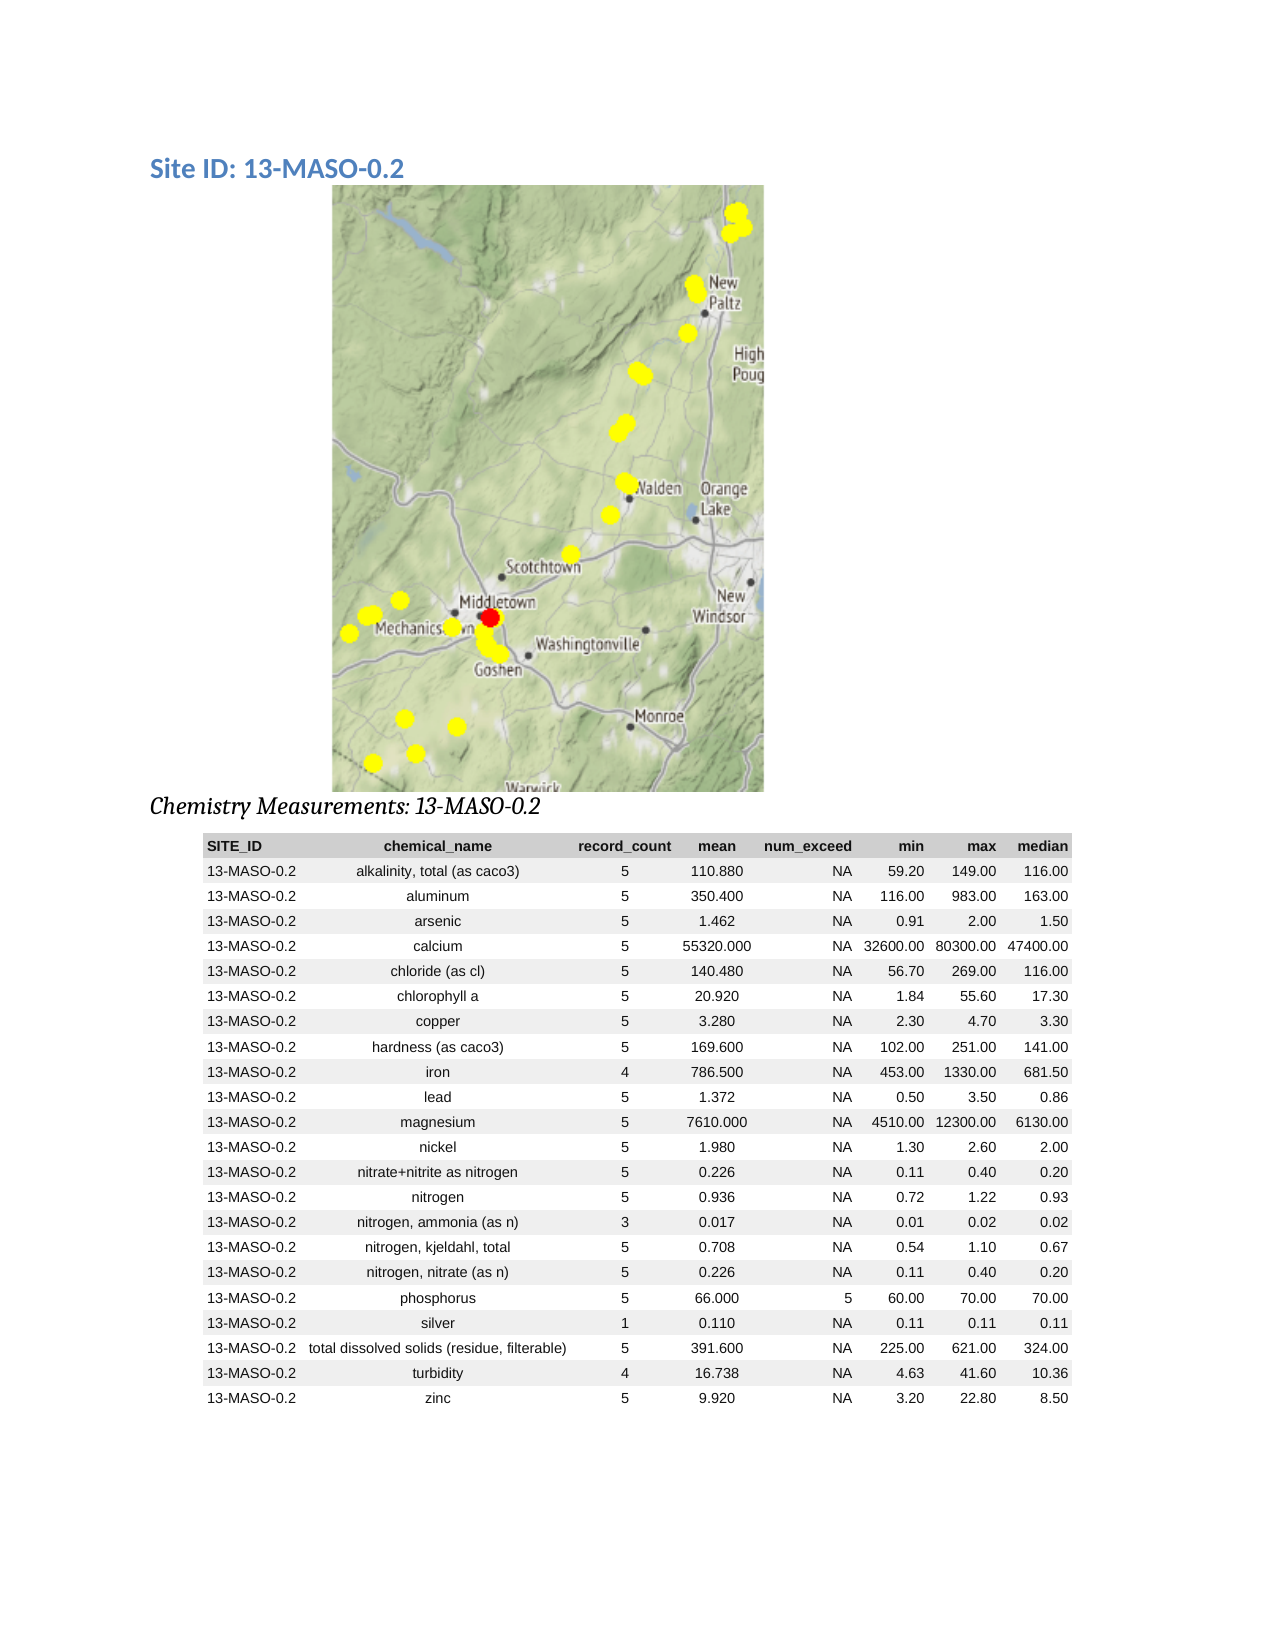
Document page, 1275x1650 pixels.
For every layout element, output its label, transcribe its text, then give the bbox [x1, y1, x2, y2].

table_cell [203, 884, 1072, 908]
text Chemistry Measurements: 13-MASO-0.2 [150, 792, 1125, 821]
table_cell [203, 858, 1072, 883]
picture [168, 185, 927, 792]
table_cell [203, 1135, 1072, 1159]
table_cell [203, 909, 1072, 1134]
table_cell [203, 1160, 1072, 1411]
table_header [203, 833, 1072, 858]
